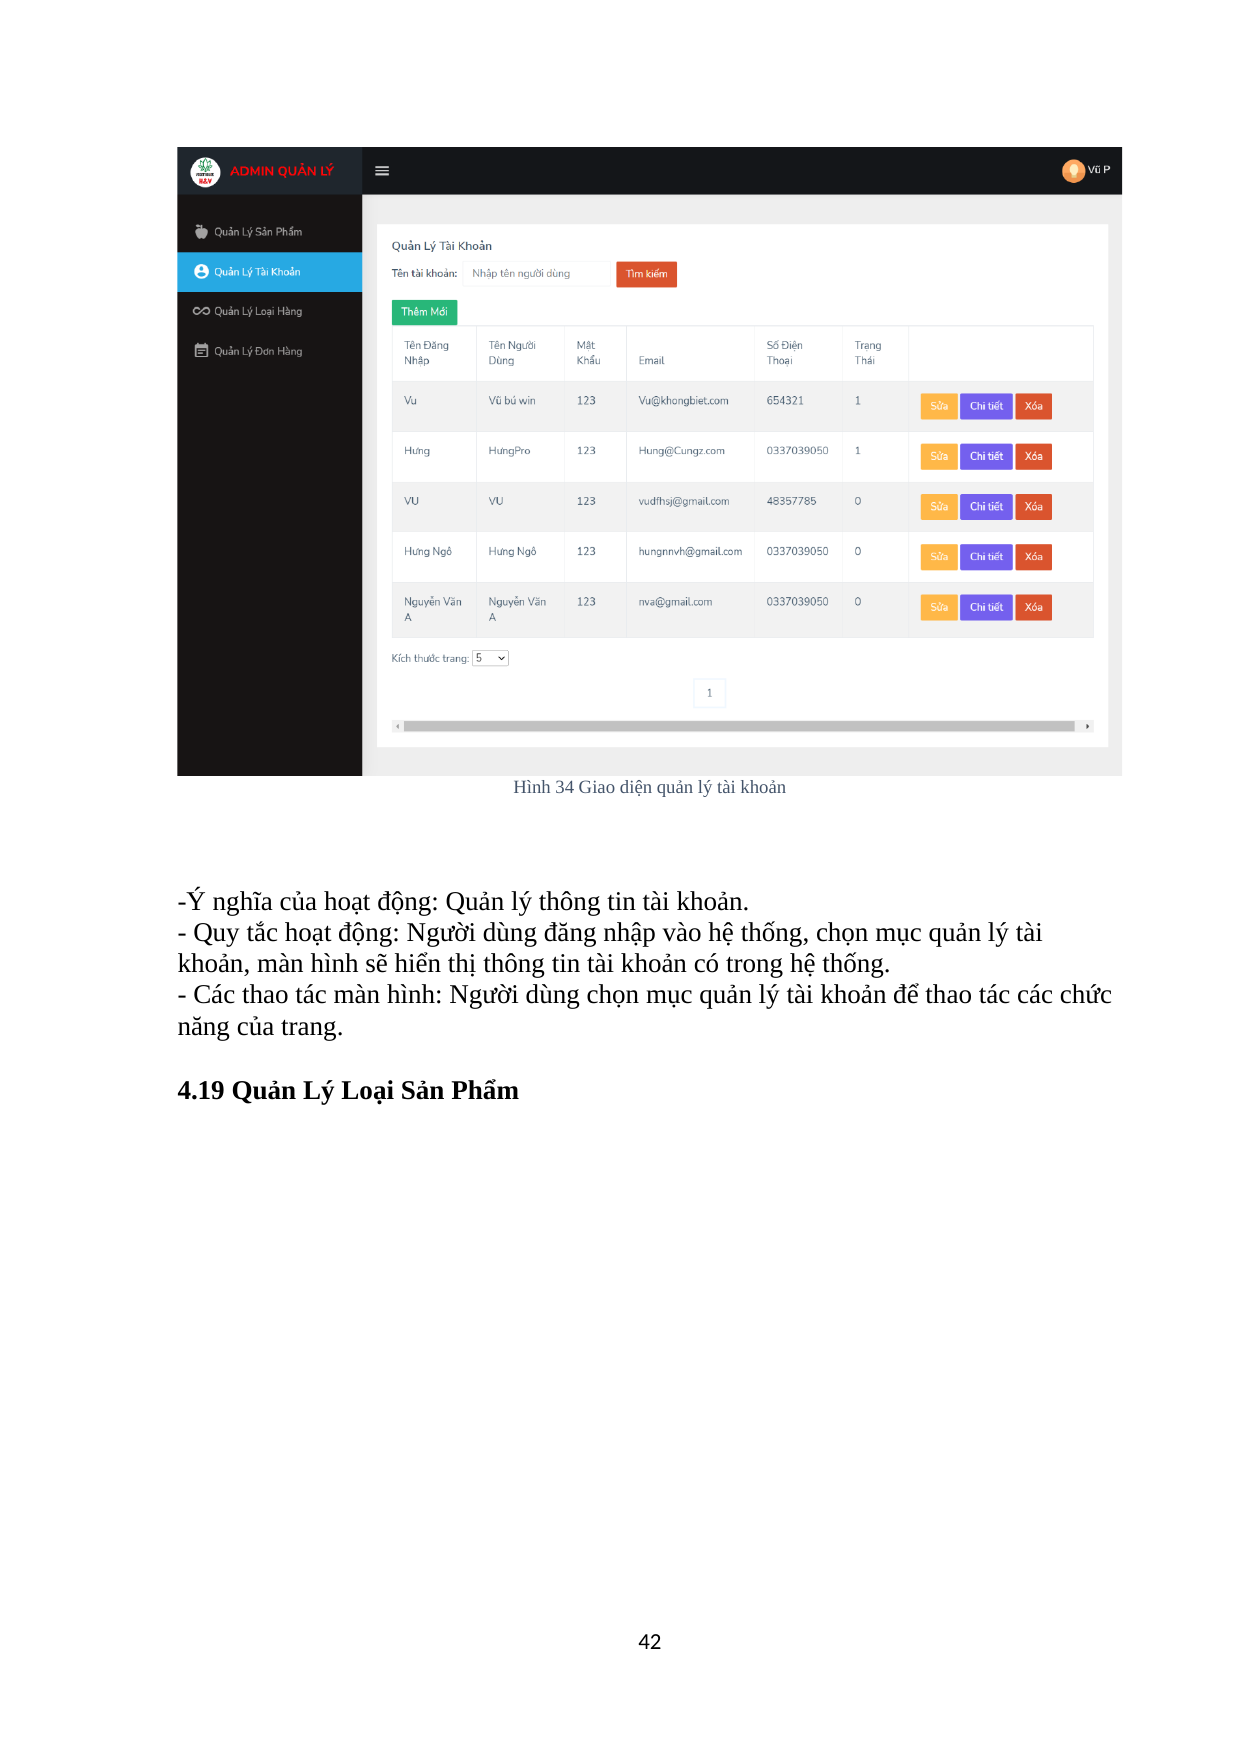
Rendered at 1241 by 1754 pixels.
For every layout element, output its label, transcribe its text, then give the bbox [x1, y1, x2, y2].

text Hình 34 Giao diện quản lý tài khoản [177, 776, 1122, 797]
picture [177, 147, 1123, 776]
text - Các thao tác màn hình: Người dùng chọn mục quản lý tài khoản để thao tác các chức năng của trang. [177, 979, 1122, 1041]
subtitle 4.19 Quản Lý Loại Sản Phẩm [177, 1074, 1122, 1105]
text -Ý nghĩa của hoạt động: Quản lý thông tin tài khoản. [177, 885, 1122, 916]
text - Quy tắc hoạt động: Người dùng đăng nhập vào hệ thống, chọn mục quản lý tài khoản, màn hình sẽ hiển thị thông tin tài khoản có trong hệ thống. [177, 916, 1122, 979]
